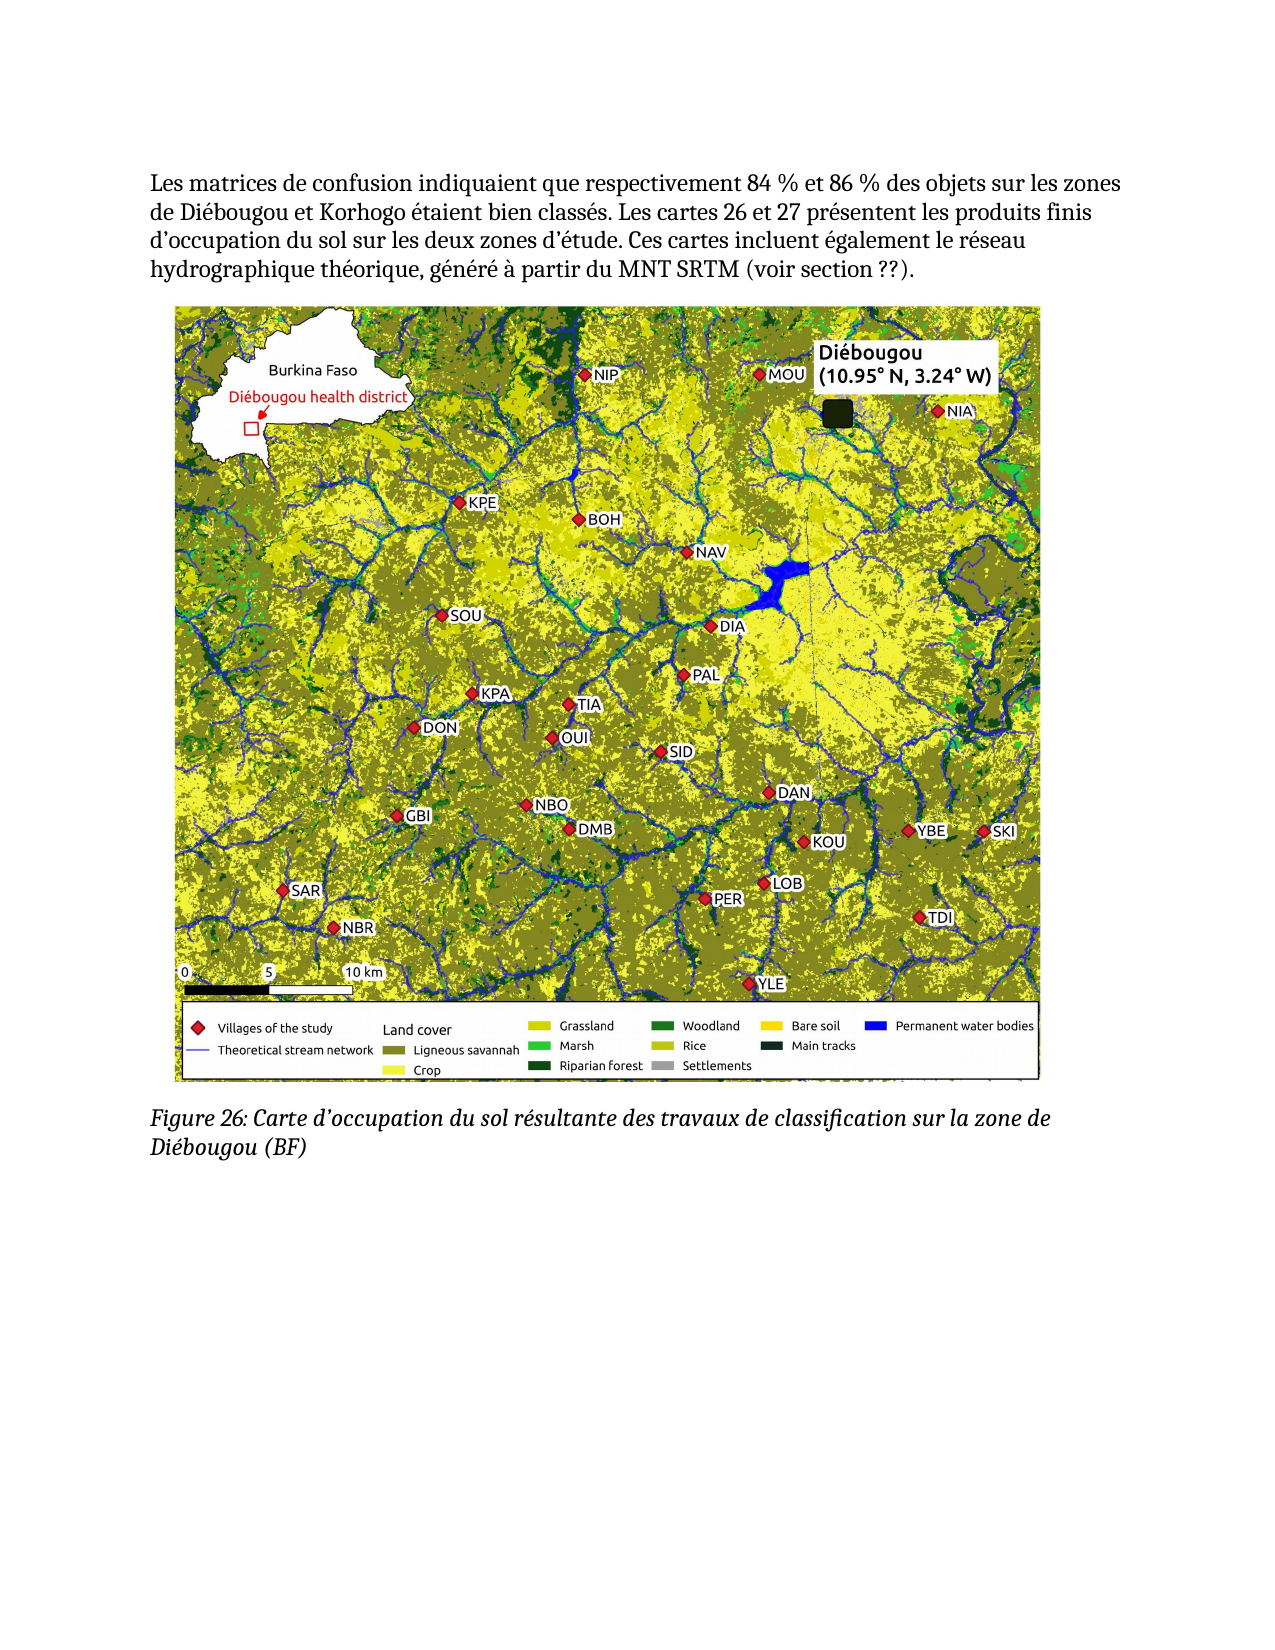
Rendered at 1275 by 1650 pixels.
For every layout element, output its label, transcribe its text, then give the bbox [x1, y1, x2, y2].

text Les matrices de confusion indiquaient que respectivement 84 % et 86 % des objets sur les zones de Diébougou et Korhogo étaient bien classés. Les cartes 26 et 27 présentent les produits finis d’occupation du sol sur les deux zones d’étude. Ces cartes incluent également le réseau hydrographique théorique, généré à partir du MNT SRTM (voir section ??). [150, 169, 1125, 284]
text Figure 26: Carte d’occupation du sol résultante des travaux de classification sur la zone de Diébougou (BF) [150, 1104, 1125, 1161]
